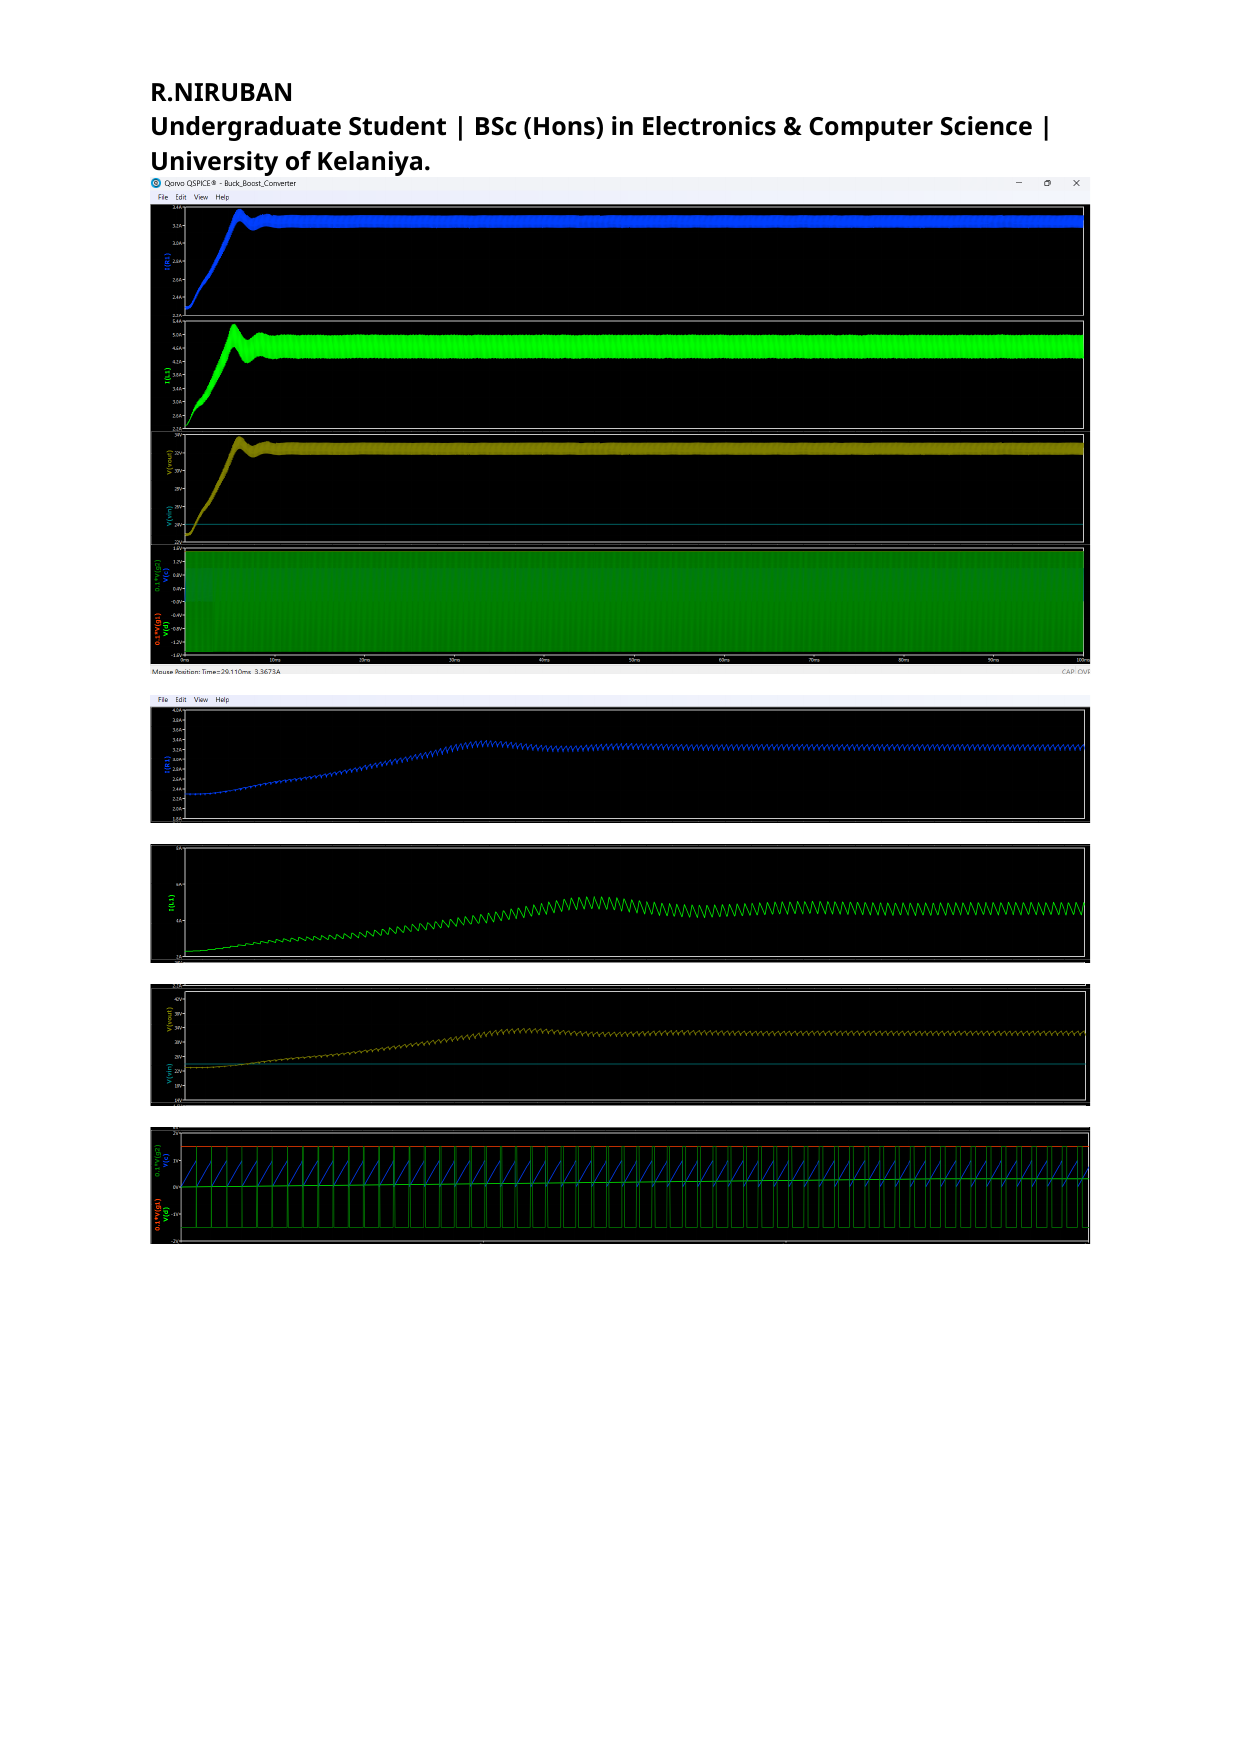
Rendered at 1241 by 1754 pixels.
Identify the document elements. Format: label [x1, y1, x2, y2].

picture [150, 1127, 1091, 1244]
picture [150, 844, 1091, 963]
picture [150, 177, 1091, 674]
picture [150, 695, 1091, 823]
picture [150, 984, 1091, 1106]
